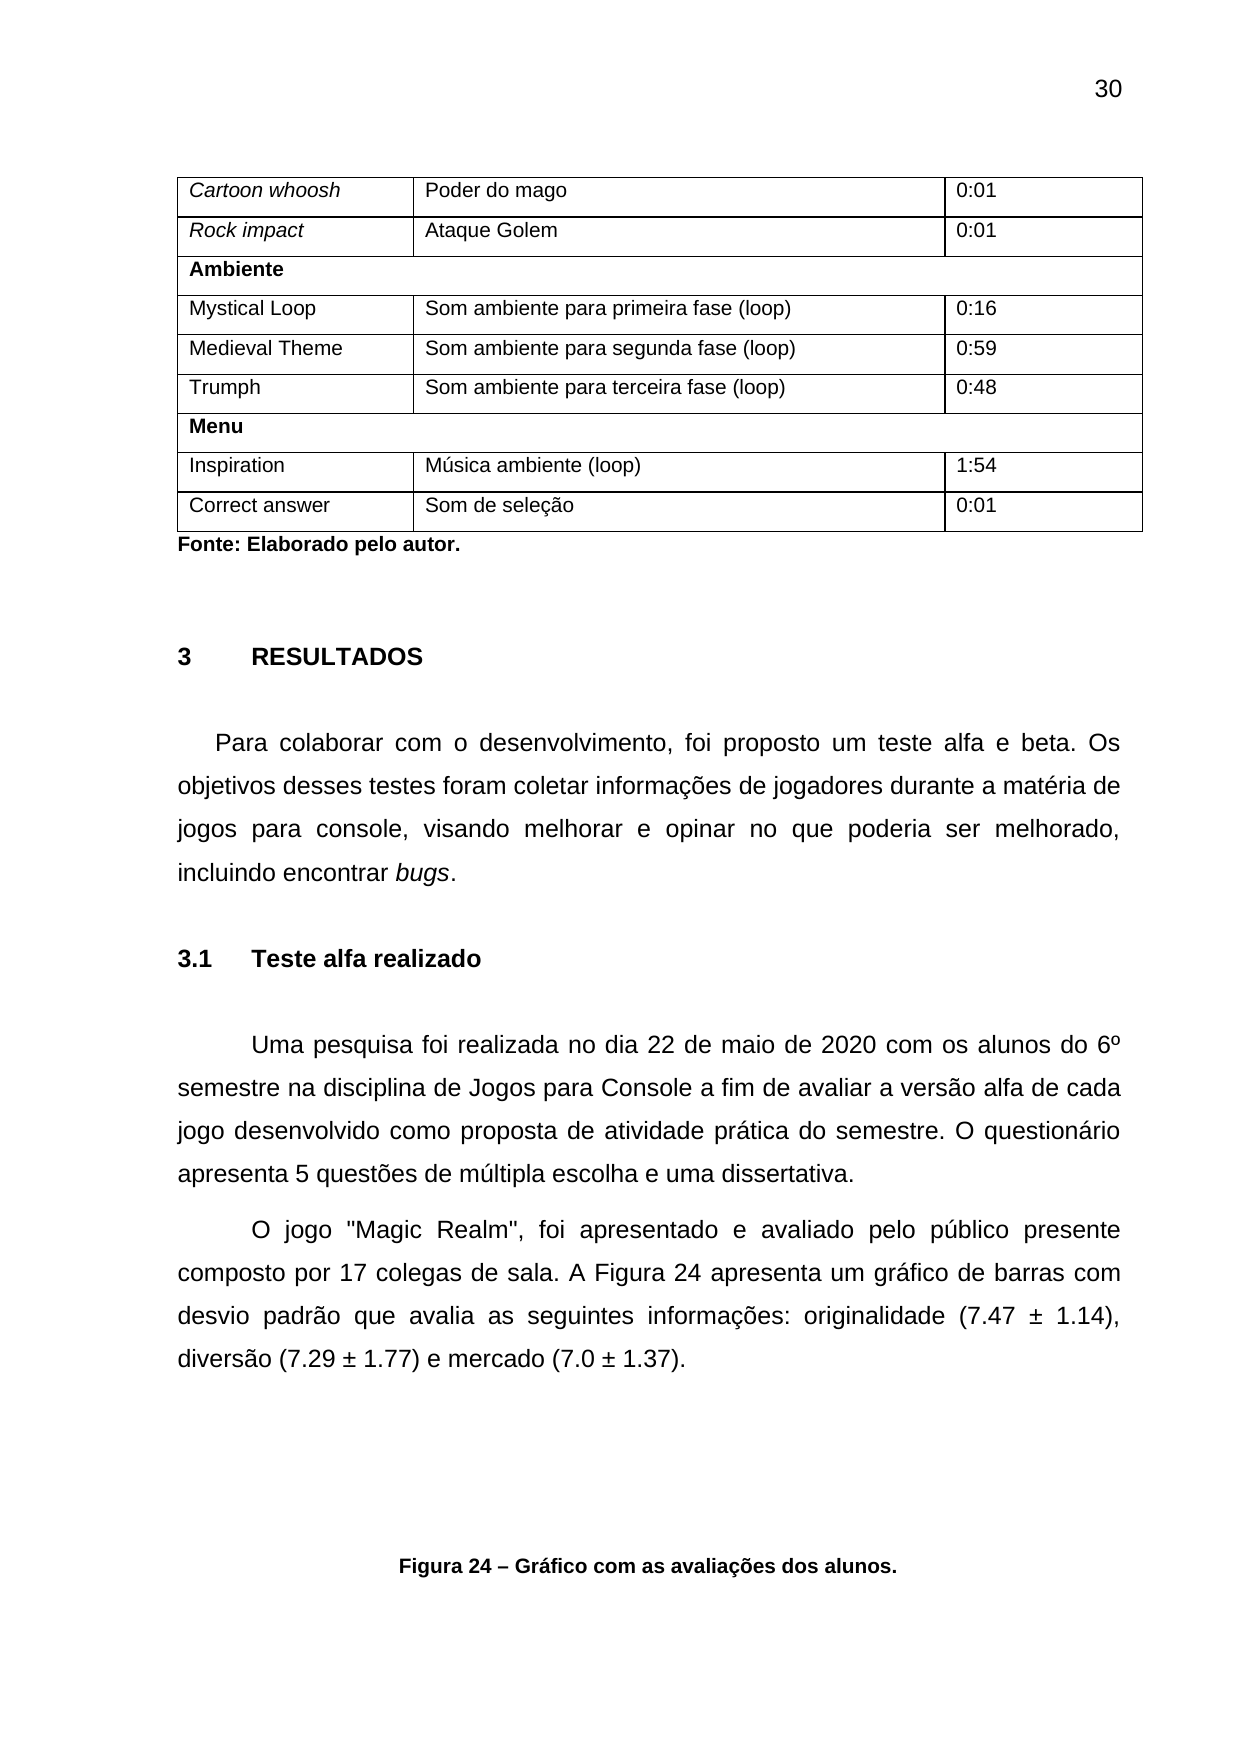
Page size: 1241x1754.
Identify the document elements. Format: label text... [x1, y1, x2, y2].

table_cell Trumph [178, 375, 413, 413]
table_cell 1:54 [946, 453, 1142, 491]
text Uma pesquisa foi realizada no dia 22 de maio de 2020 com os alunos do 6º semestre na disciplina de Jogos para Console a fim de avaliar a versão alfa de cada jogo desenvolvido como proposta de atividade prática do semestre. O questionário apresenta 5 questões de múltipla escolha e uma dissertativa. [177, 1030, 1122, 1188]
table_cell Ambiente [178, 257, 1142, 295]
text Fonte: Elaborado pelo autor. [177, 532, 1122, 556]
text Figura 24 – Gráfico com as avaliações dos alunos. [325, 1554, 1122, 1578]
text Para colaborar com o desenvolvimento, foi proposto um teste alfa e beta. Os objetivos desses testes foram coletar informações de jogadores durante a matéria de jogos para console, visando melhorar e opinar no que poderia ser melhorado, incluindo encontrar bugs. [177, 728, 1122, 886]
subtitle 3 RESULTADOS [177, 642, 1122, 671]
table_cell 0:48 [946, 375, 1142, 413]
subtitle 3.1 Teste alfa realizado [177, 944, 1122, 972]
table_cell Inspiration [178, 453, 413, 491]
table_cell 0:01 [946, 218, 1142, 256]
text O jogo "Magic Realm", foi apresentado e avaliado pelo público presente composto por 17 colegas de sala. A Figura 24 apresenta um gráfico de barras com desvio padrão que avalia as seguintes informações: originalidade (7.47 ± 1.14), diversão (7.29 ± 1.77) e mercado (7.0 ± 1.37). [177, 1215, 1122, 1373]
table_cell Correct answer [178, 493, 413, 531]
table_cell Cartoon whoosh [178, 178, 413, 216]
table_cell 0:59 [946, 335, 1142, 373]
table_cell Som ambiente para segunda fase (loop) [414, 335, 944, 373]
table_cell Som ambiente para primeira fase (loop) [414, 296, 944, 334]
table_cell 0:01 [946, 493, 1142, 531]
table_cell Som de seleção [414, 493, 944, 531]
table_cell 0:01 [946, 178, 1142, 216]
table_cell Som ambiente para terceira fase (loop) [414, 375, 944, 413]
table_cell Música ambiente (loop) [414, 453, 944, 491]
table_cell Medieval Theme [178, 335, 413, 373]
table_cell 0:16 [946, 296, 1142, 334]
table_cell Mystical Loop [178, 296, 413, 334]
table_cell Ataque Golem [414, 218, 944, 256]
table_cell Poder do mago [414, 178, 944, 216]
table_cell Menu [178, 414, 1142, 452]
table_cell Rock impact [178, 218, 413, 256]
